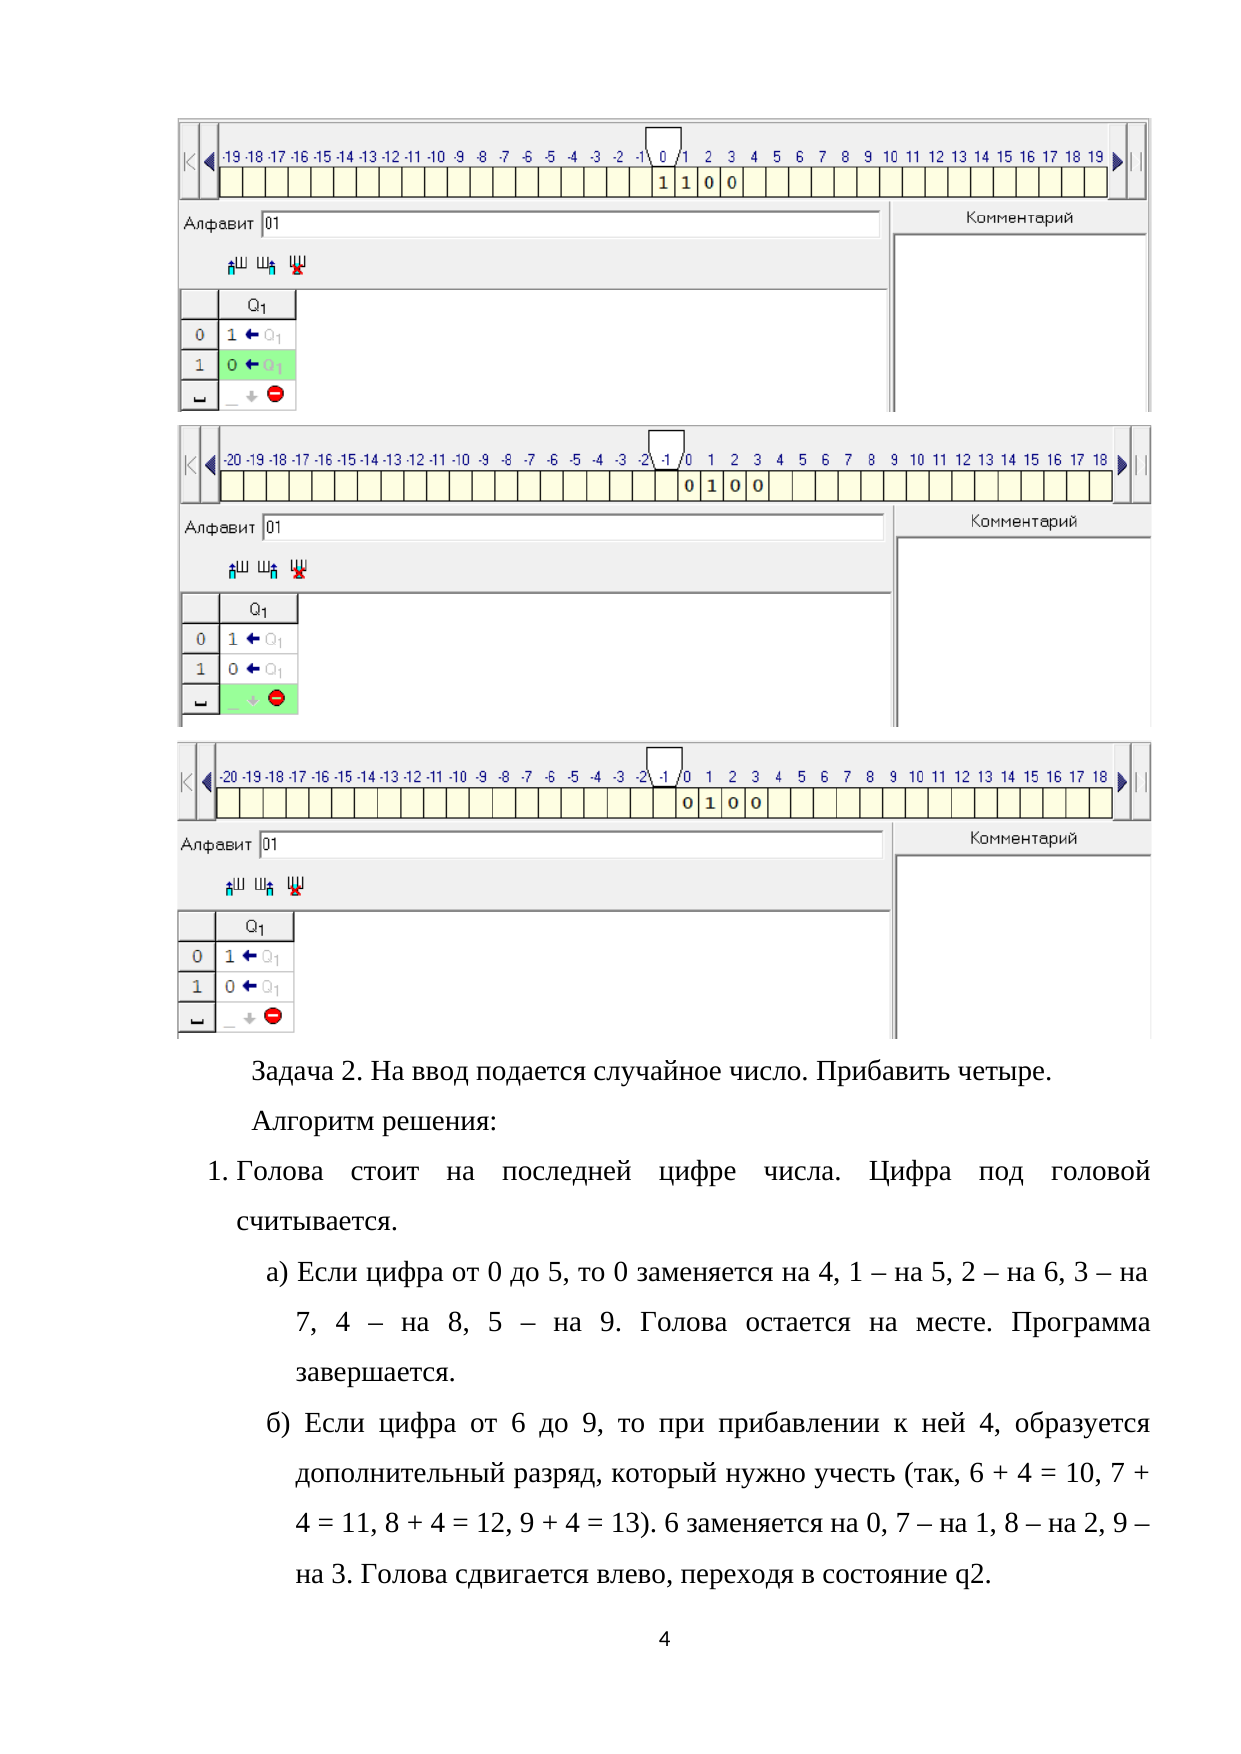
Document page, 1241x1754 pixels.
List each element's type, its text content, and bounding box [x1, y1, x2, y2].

text Алгоритм решения: [177, 1103, 1152, 1136]
picture [177, 425, 1152, 727]
text Задача 2. На ввод подается случайное число. Прибавить четыре. [177, 1053, 1152, 1086]
picture [177, 740, 1152, 1039]
list Голова стоит на последней цифре числа. Цифра под головой считывается. [207, 1153, 1152, 1237]
text а) Если цифра от 0 до 5, то 0 заменяется на 4, 1 – на 5, 2 – на 6, 3 – на 7, 4 – на 8, 5 – на 9. Голова остается на месте. Программа завершается. [266, 1254, 1152, 1388]
text б) Если цифра от 6 до 9, то при прибавлении к ней 4, образуется дополнительный разряд, который нужно учесть (так, 6 + 4 = 10, 7 + 4 = 11, 8 + 4 = 12, 9 + 4 = 13). 6 заменяется на 0, 7 – на 1, 8 – на 2, 9 – на 3. Голова сдвигается влево, переходя в состояние q2. [266, 1405, 1152, 1589]
picture [177, 118, 1152, 412]
